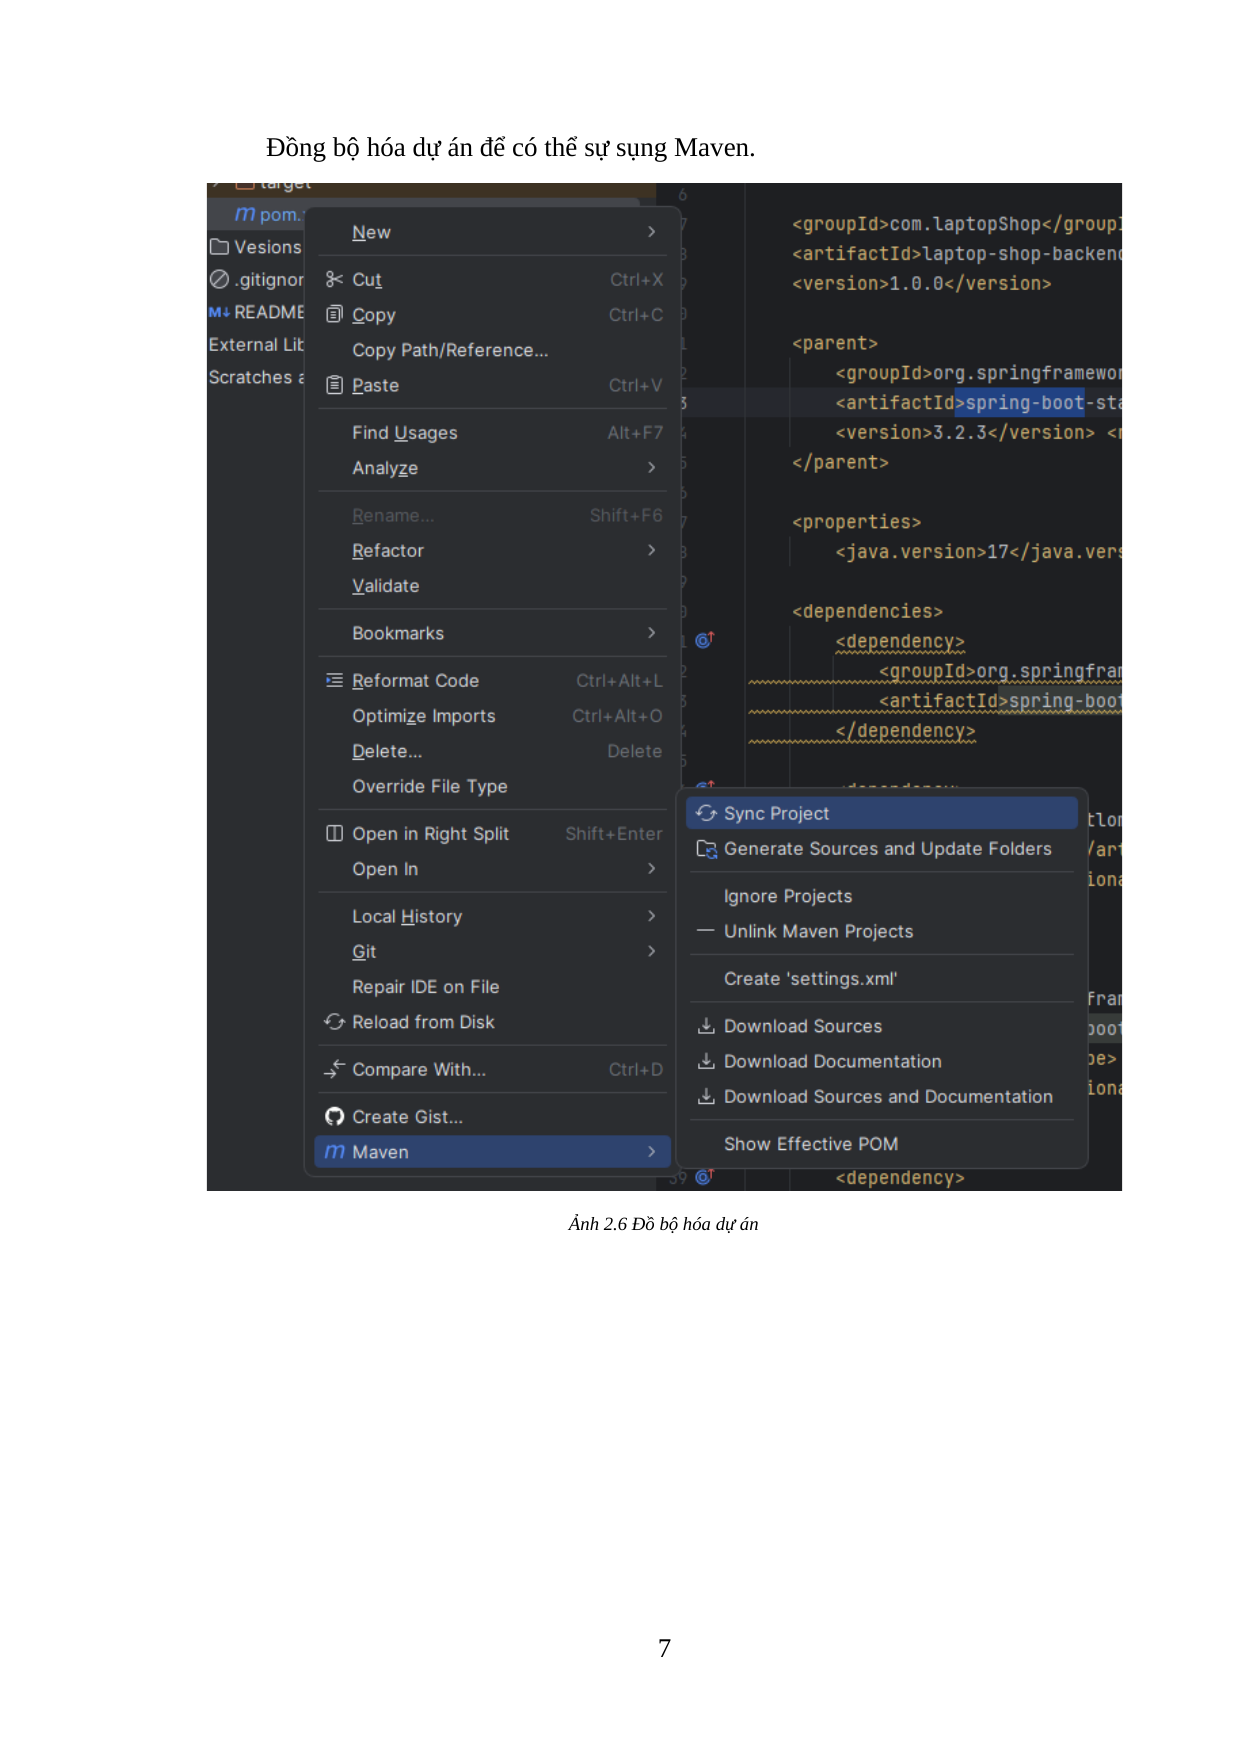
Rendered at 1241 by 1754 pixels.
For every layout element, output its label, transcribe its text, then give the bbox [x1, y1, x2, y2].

text Đồng bộ hóa dự án để có thể sự sụng Maven. [207, 131, 1122, 162]
text Ảnh 2.2 Đồ bộ hóa dự án [207, 1213, 1122, 1234]
picture [206, 183, 1123, 1191]
